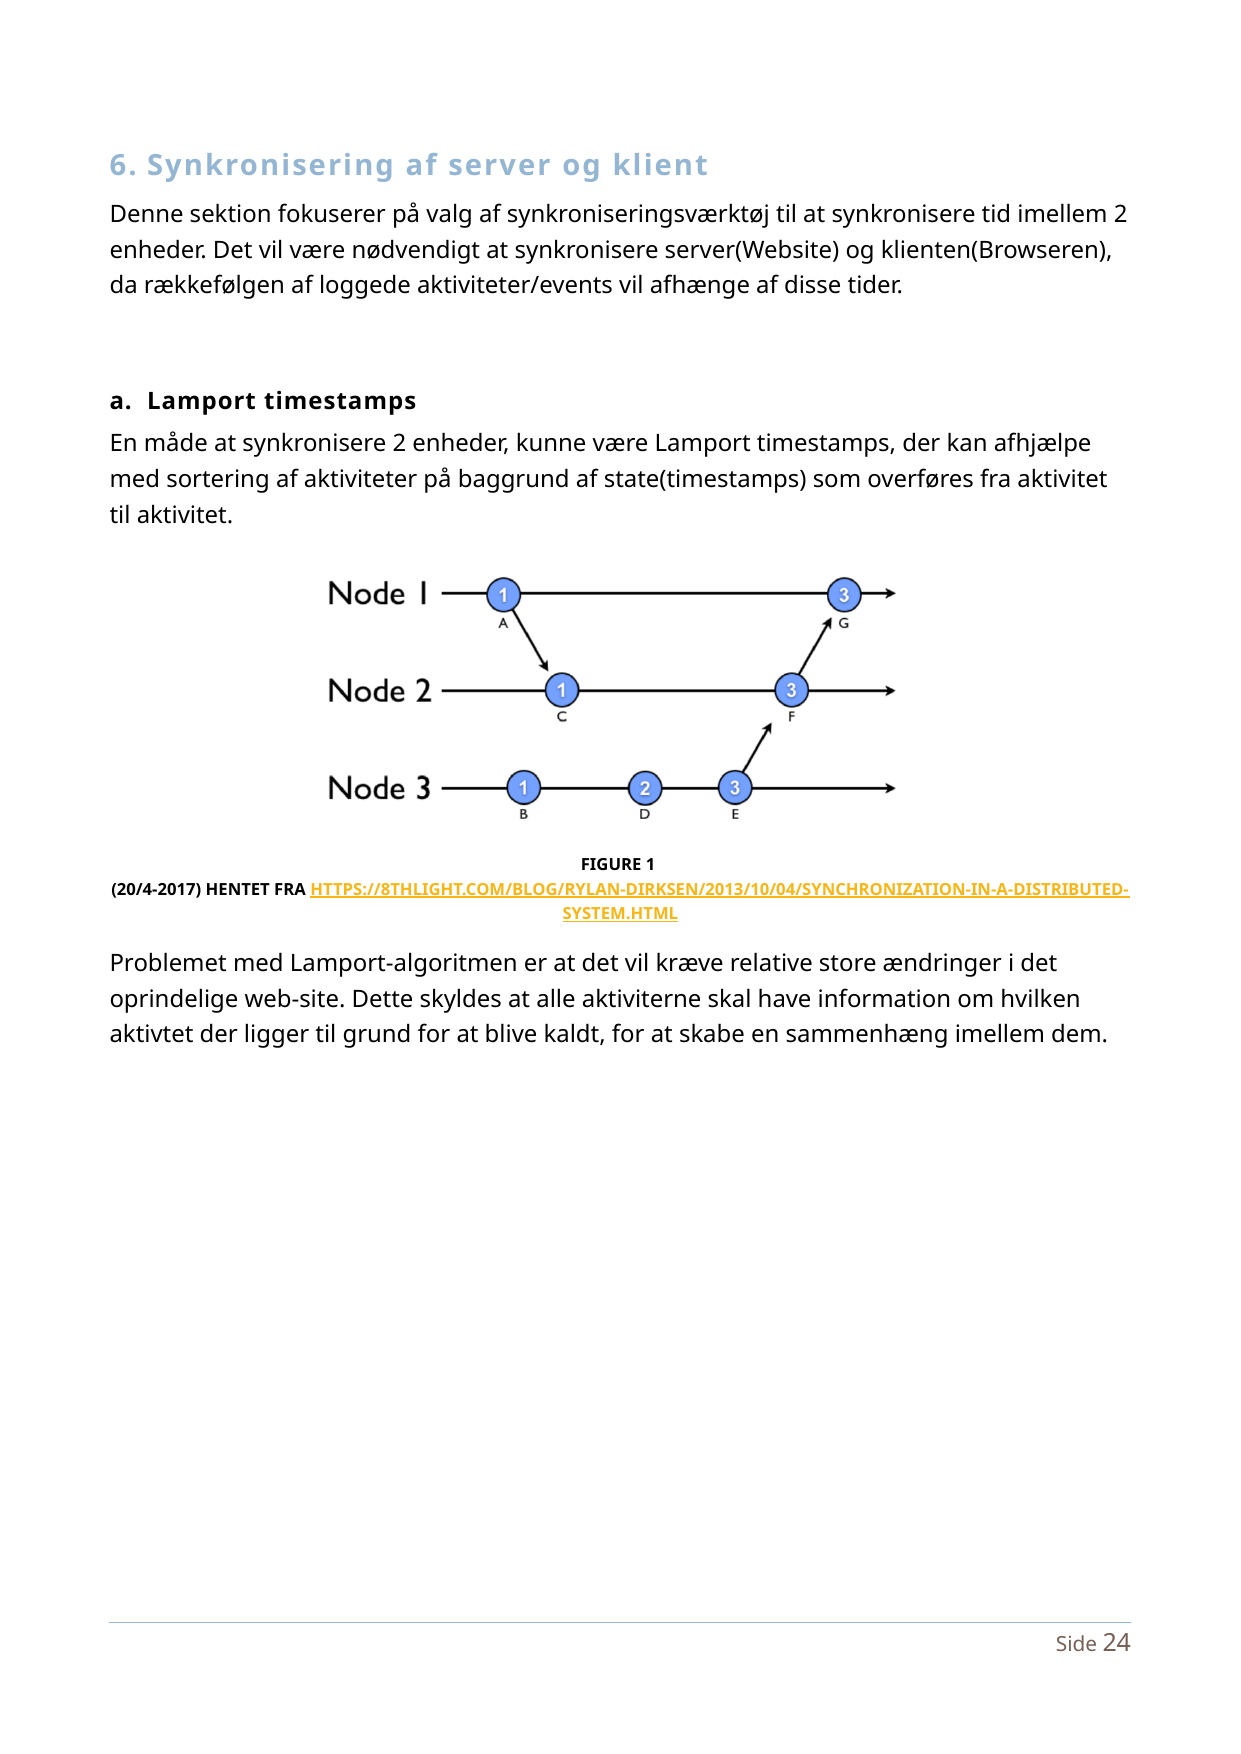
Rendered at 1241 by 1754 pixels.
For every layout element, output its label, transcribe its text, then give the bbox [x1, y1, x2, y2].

subtitle Synkronisering af server og klient [109, 144, 1131, 184]
text En måde at synkronisere 2 enheder, kunne være Lamport timestamps, der kan afhjælpe med sortering af aktiviteter på baggrund af state(timestamps) som overføres fra aktivitet til aktivitet. [109, 426, 1131, 530]
text Denne sektion fokuserer på valg af synkroniseringsværktøj til at synkronisere tid imellem 2 enheder. Det vil være nødvendigt at synkronisere server(Website) og klienten(Browseren), da rækkefølgen af loggede aktiviteter/events vil afhænge af disse tider. [109, 197, 1131, 301]
text Problemet med Lamport-algoritmen er at det vil kræve relative store ændringer i det oprindelige web-site. Dette skyldes at alle aktiviterne skal have information om hvilken aktivtet der ligger til grund for at blive kaldt, for at skabe en sammenhæng imellem dem. [109, 946, 1131, 1050]
text Figure 1 (20/4-2017) hentet fra https://8thlight.com/blog/rylan-dirksen/2013/10/04/synchronization-in-a-distributed-system.html [109, 852, 1131, 925]
picture [309, 552, 932, 831]
subtitle Lamport timestamps [109, 384, 1131, 416]
